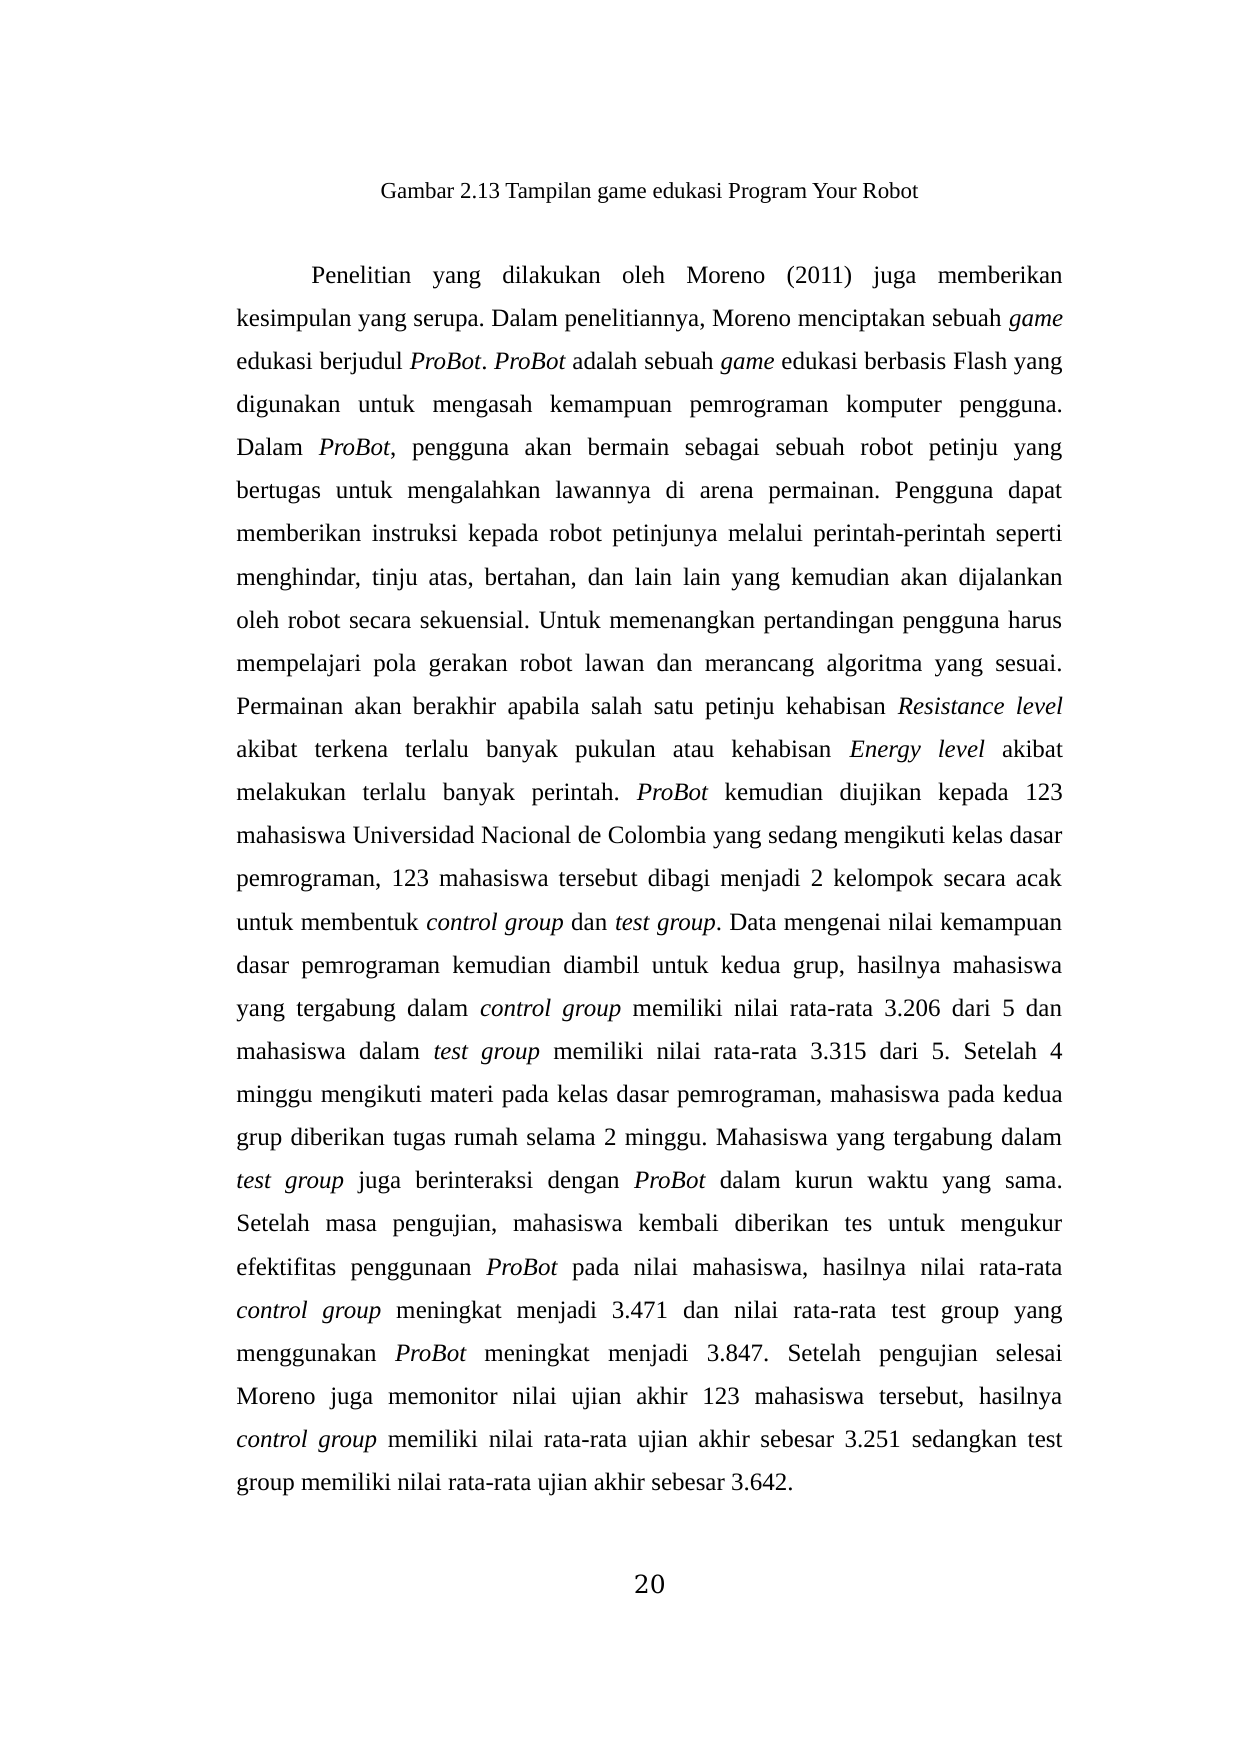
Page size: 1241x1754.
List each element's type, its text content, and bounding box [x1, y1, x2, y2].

text Gambar 2.13 Tampilan game edukasi Program Your Robot [236, 177, 1063, 203]
text Penelitian yang dilakukan oleh Moreno (2011) juga memberikan kesimpulan yang serupa. Dalam penelitiannya, Moreno menciptakan sebuah game edukasi berjudul ProBot. ProBot adalah sebuah game edukasi berbasis Flash yang digunakan untuk mengasah kemampuan pemrograman komputer pengguna. Dalam ProBot, pengguna akan bermain sebagai sebuah robot petinju yang bertugas untuk mengalahkan lawannya di arena permainan. Pengguna dapat memberikan instruksi kepada robot petinjunya melalui perintah-perintah seperti menghindar, tinju atas, bertahan, dan lain lain yang kemudian akan dijalankan oleh robot secara sekuensial. Untuk memenangkan pertandingan pengguna harus mempelajari pola gerakan robot lawan dan merancang algoritma yang sesuai. Permainan akan berakhir apabila salah satu petinju kehabisan Resistance level akibat terkena terlalu banyak pukulan atau kehabisan Energy level akibat melakukan terlalu banyak perintah. ProBot kemudian diujikan kepada 123 mahasiswa Universidad Nacional de Colombia yang sedang mengikuti kelas dasar pemrograman, 123 mahasiswa tersebut dibagi menjadi 2 kelompok secara acak untuk membentuk control group dan test group. Data mengenai nilai kemampuan dasar pemrograman kemudian diambil untuk kedua grup, hasilnya mahasiswa yang tergabung dalam control group memiliki nilai rata-rata 3.206 dari 5 dan mahasiswa dalam test group memiliki nilai rata-rata 3.315 dari 5. Setelah 4 minggu mengikuti materi pada kelas dasar pemrograman, mahasiswa pada kedua grup diberikan tugas rumah selama 2 minggu. Mahasiswa yang tergabung dalam test group juga berinteraksi dengan ProBot dalam kurun waktu yang sama. Setelah masa pengujian, mahasiswa kembali diberikan tes untuk mengukur efektifitas penggunaan ProBot pada nilai mahasiswa, hasilnya nilai rata-rata control group meningkat menjadi 3.471 dan nilai rata-rata test group yang menggunakan ProBot meningkat menjadi 3.847. Setelah pengujian selesai Moreno juga memonitor nilai ujian akhir 123 mahasiswa tersebut, hasilnya control group memiliki nilai rata-rata ujian akhir sebesar 3.251 sedangkan test group memiliki nilai rata-rata ujian akhir sebesar 3.642. [236, 260, 1063, 1496]
